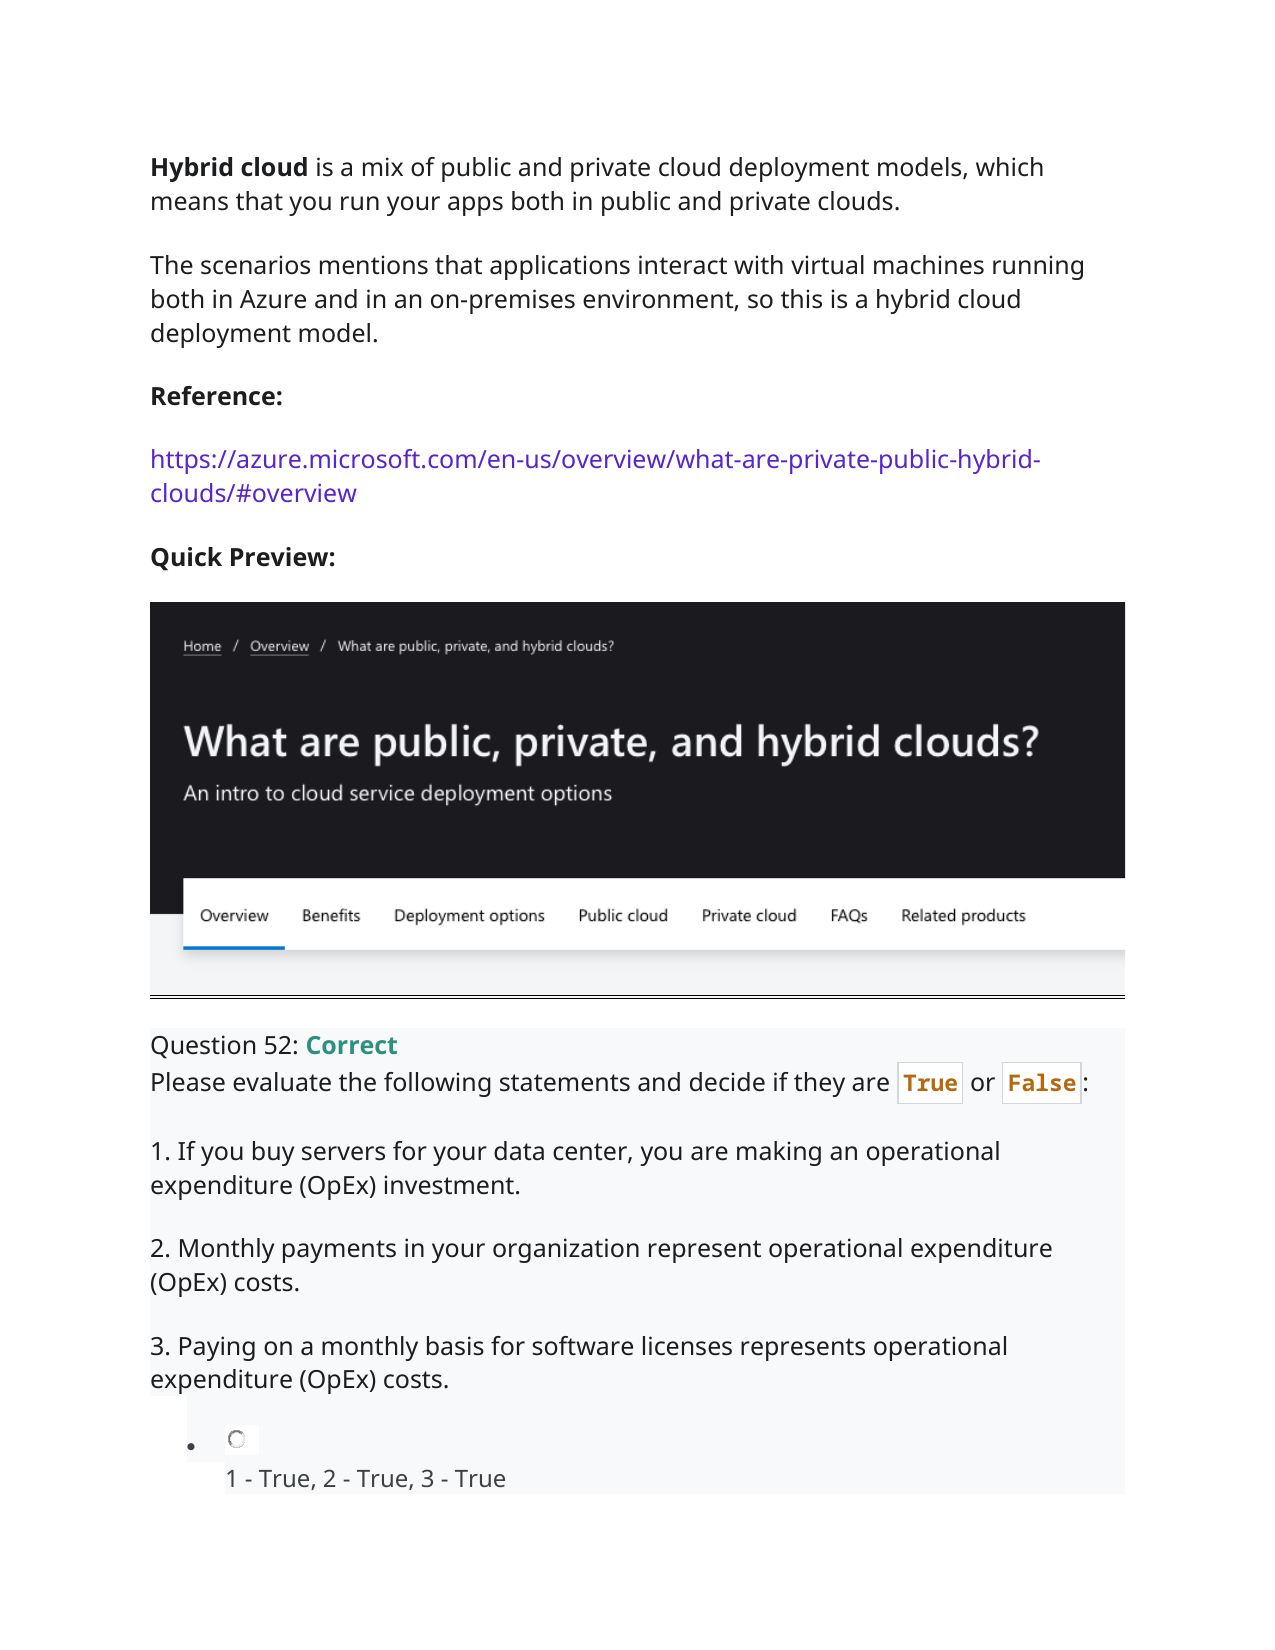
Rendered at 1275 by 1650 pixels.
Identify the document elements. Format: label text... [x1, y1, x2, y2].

text 1 - True, 2 - True, 3 - True [225, 1462, 1125, 1494]
text Reference: [150, 379, 1125, 413]
text Quick Preview: [150, 539, 1125, 573]
text The scenarios mentions that applications interact with virtual machines running both in Azure and in an on-premises environment, so this is a hybrid cloud deployment model. [150, 247, 1125, 349]
text Please evaluate the following statements and decide if they are True or False: [150, 1062, 897, 1104]
text https://azure.microsoft.com/en-us/overview/what-are-private-public-hybrid-clouds/#overview [150, 442, 1125, 510]
list ​ [187, 1425, 1125, 1462]
picture [150, 602, 1125, 995]
text Question 52: Correct [150, 1028, 1125, 1062]
text 1. If you buy servers for your data center, you are making an operational expenditure (OpEx) investment. [150, 1133, 1125, 1202]
text 2. Monthly payments in your organization represent operational expenditure (OpEx) costs. [150, 1231, 1125, 1299]
text 3. Paying on a monthly basis for software licenses represents operational expenditure (OpEx) costs. [150, 1328, 1125, 1396]
text Hybrid cloud is a mix of public and private cloud deployment models, which means that you run your apps both in public and private clouds. [150, 150, 1125, 218]
